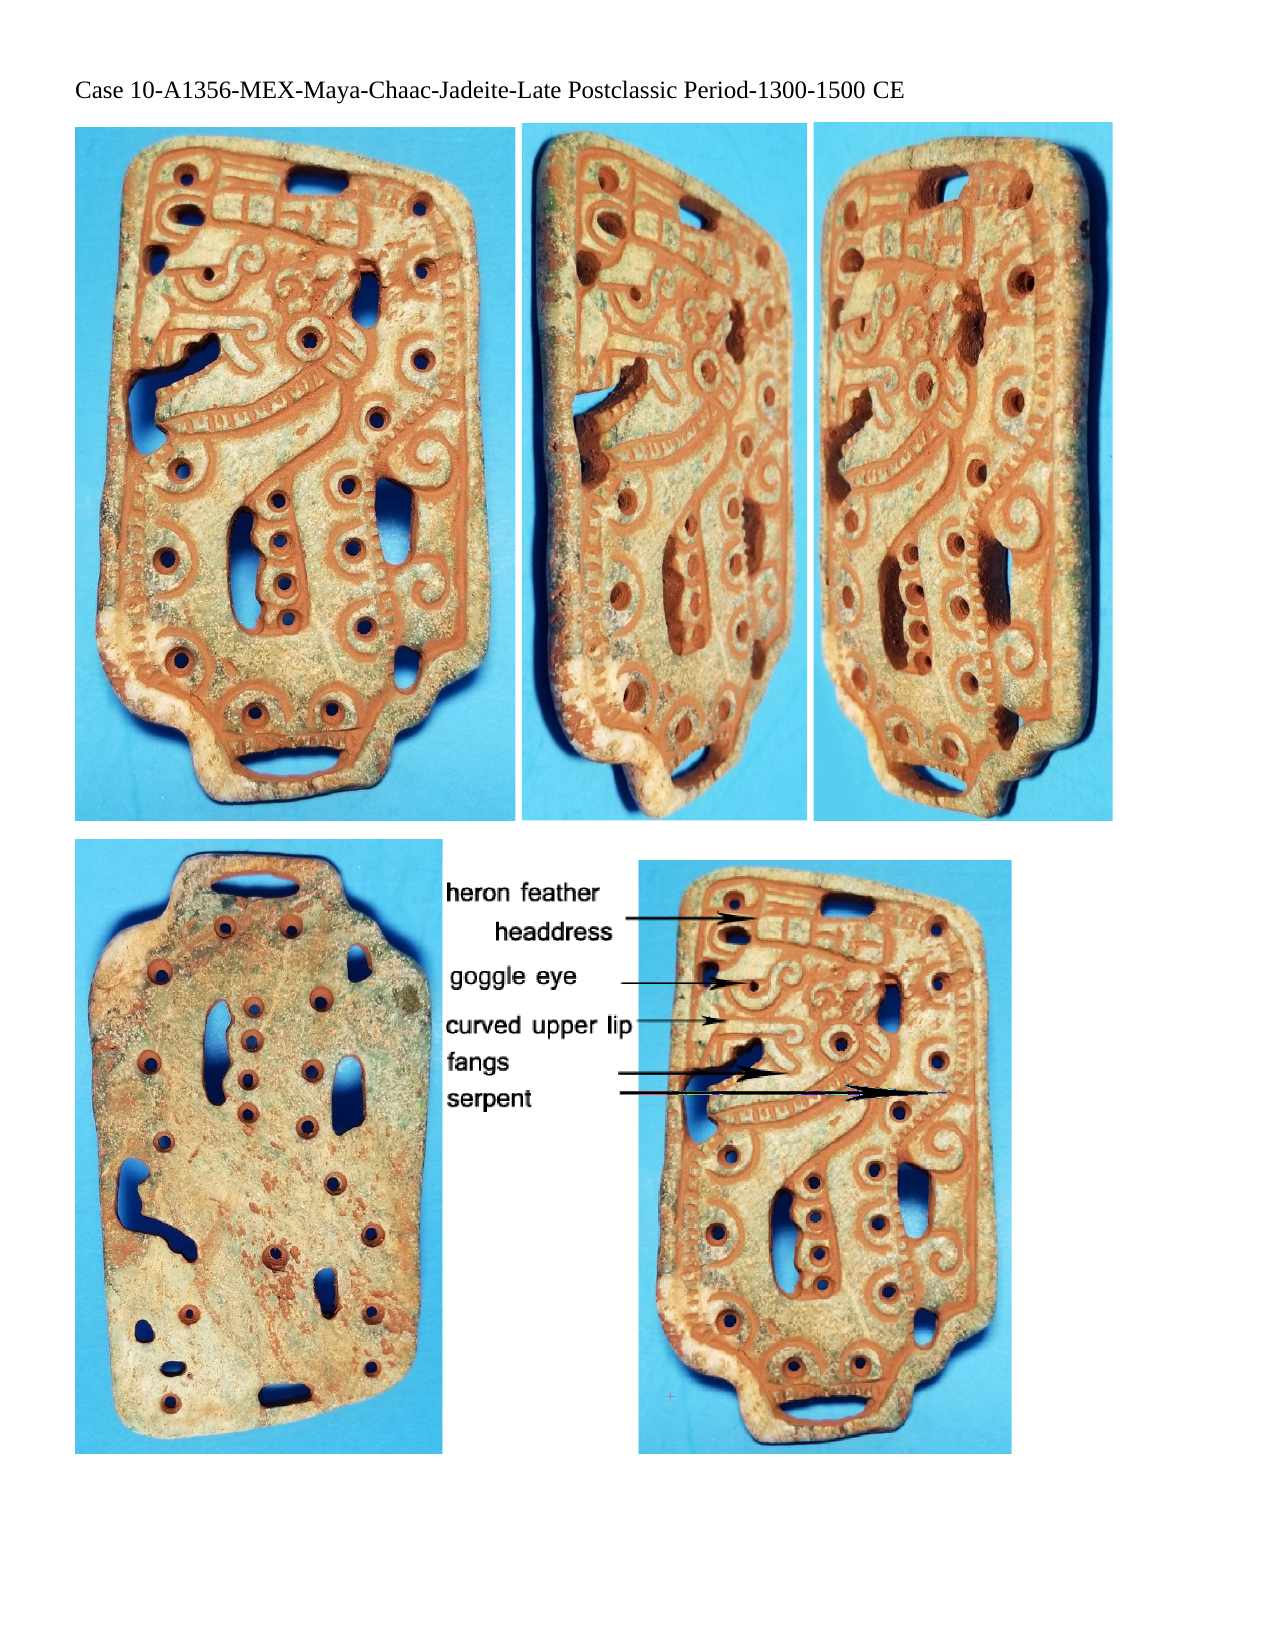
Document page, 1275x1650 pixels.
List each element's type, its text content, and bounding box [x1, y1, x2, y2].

picture [75, 839, 1012, 1454]
text Case 10-A1356-MEX-Maya-Chaac-Jadeite-Late Postclassic Period-1300-1500 CE [75, 75, 866, 104]
picture [75, 127, 516, 821]
text Case 10-A1356-MEX-Maya-Chaac-Jadeite-Late Postclassic Period-1300-1500 CE [873, 75, 1200, 104]
picture [813, 122, 1113, 821]
